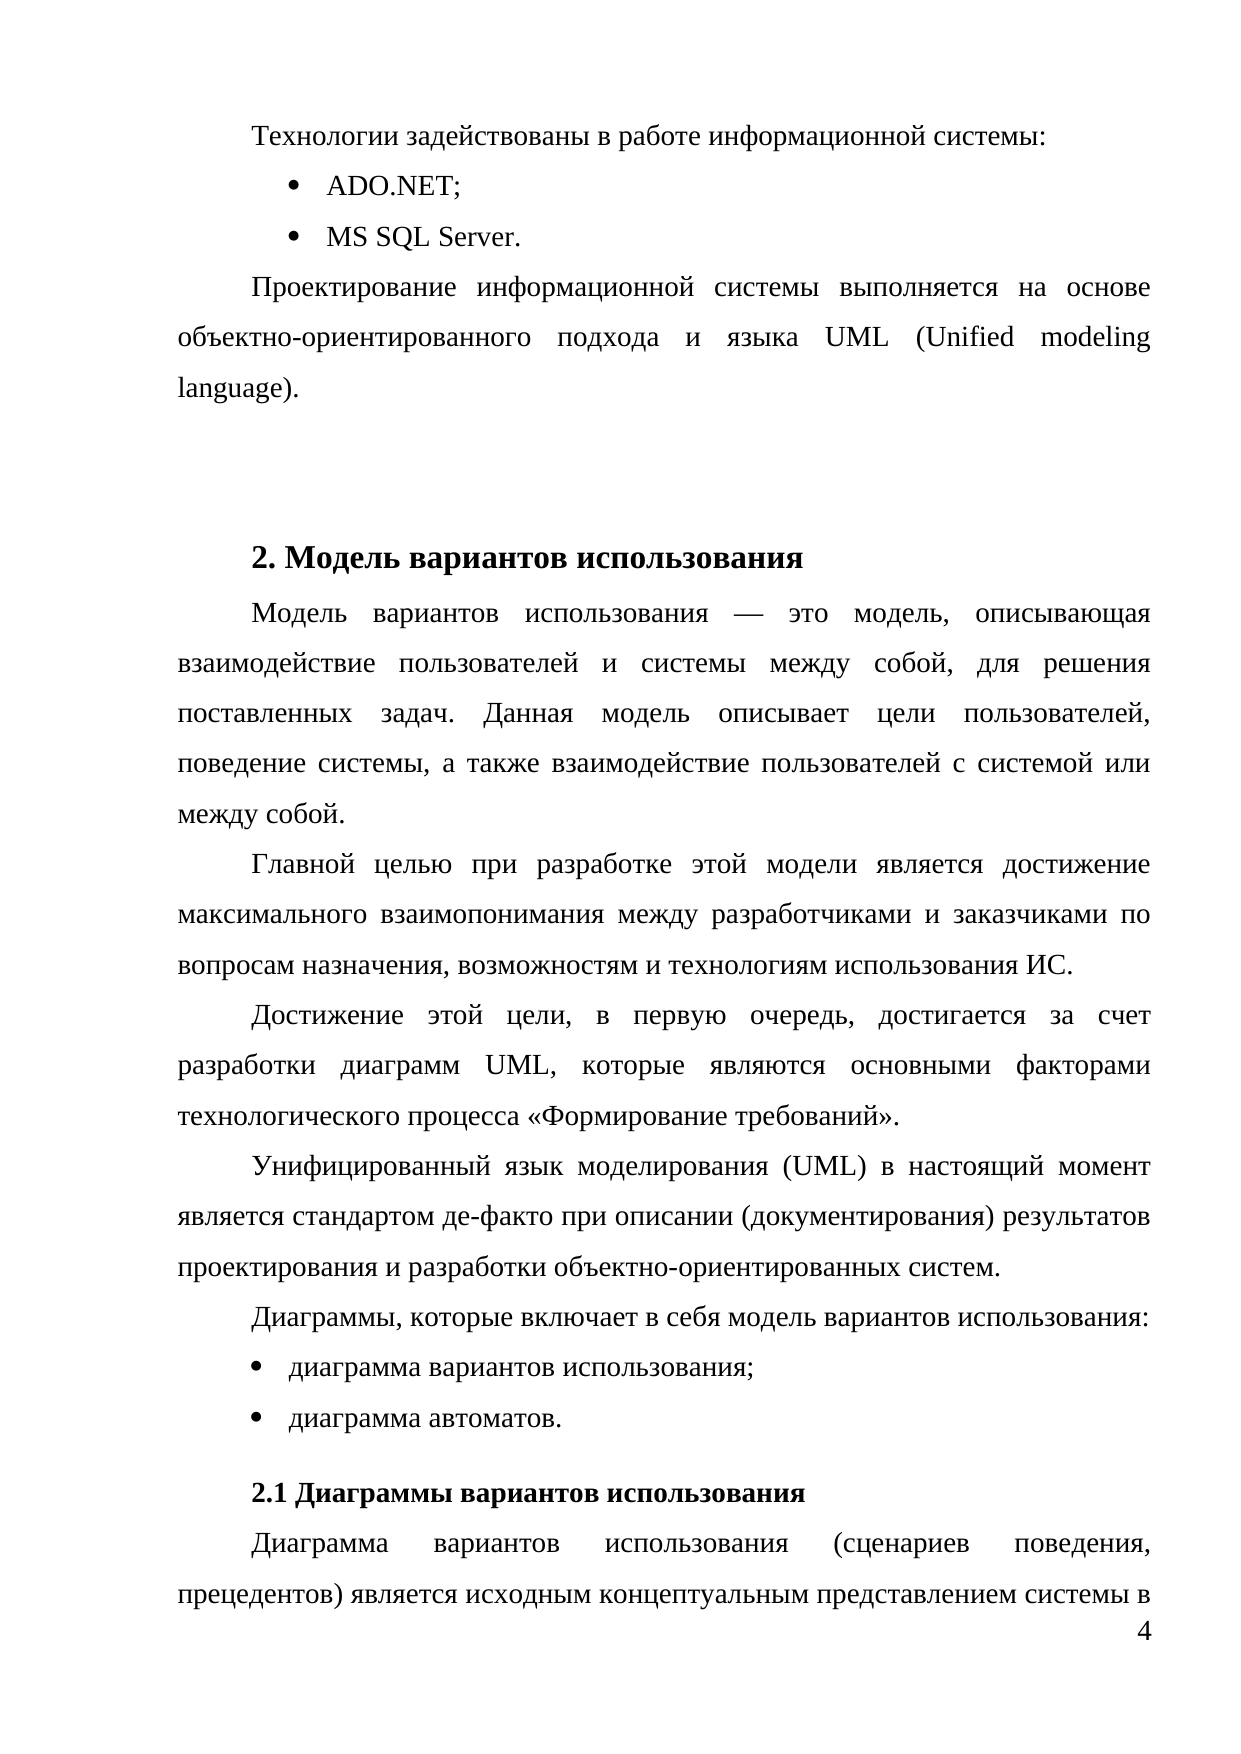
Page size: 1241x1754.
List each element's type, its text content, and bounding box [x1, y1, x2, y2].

text Главной целью при разработке этой модели является достижение максимального взаимопонимания между разработчиками и заказчиками по вопросам назначения, возможностям и технологиям использования ИС. [177, 846, 1152, 980]
text Диаграммы, которые включает в себя модель вариантов использования: [177, 1299, 1152, 1333]
subtitle 2.1 Диаграммы вариантов использования [177, 1475, 1152, 1509]
list Проектирование информационной системы выполняется на основе объектно-ориентированного подхода и языка UML (Unified modeling language). [177, 269, 1152, 403]
text Технологии задействованы в работе информационной системы: [177, 118, 1152, 152]
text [177, 1526, 1152, 1609]
text Модель вариантов использования — это модель, описывающая взаимодействие пользователей и системы между собой, для решения поставленных задач. Данная модель описывает цели пользователей, поведение системы, а также взаимодействие пользователей с системой или между собой. [177, 595, 1152, 829]
list MS SQL Server. [288, 219, 1152, 252]
list диаграмма вариантов использования; [251, 1349, 1152, 1383]
list диаграмма автоматов. [251, 1400, 1152, 1433]
text Достижение этой цели, в первую очередь, достигается за счет разработки диаграмм UML, которые являются основными факторами технологического процесса «Формирование требований». [177, 997, 1152, 1131]
list ADO.NET; [288, 168, 1152, 202]
text Унифицированный язык моделирования (UML) в настоящий момент является стандартом де-факто при описании (документирования) результатов проектирования и разработки объектно-ориентированных систем. [177, 1148, 1152, 1282]
subtitle 2. Модель вариантов использования [177, 537, 1152, 576]
